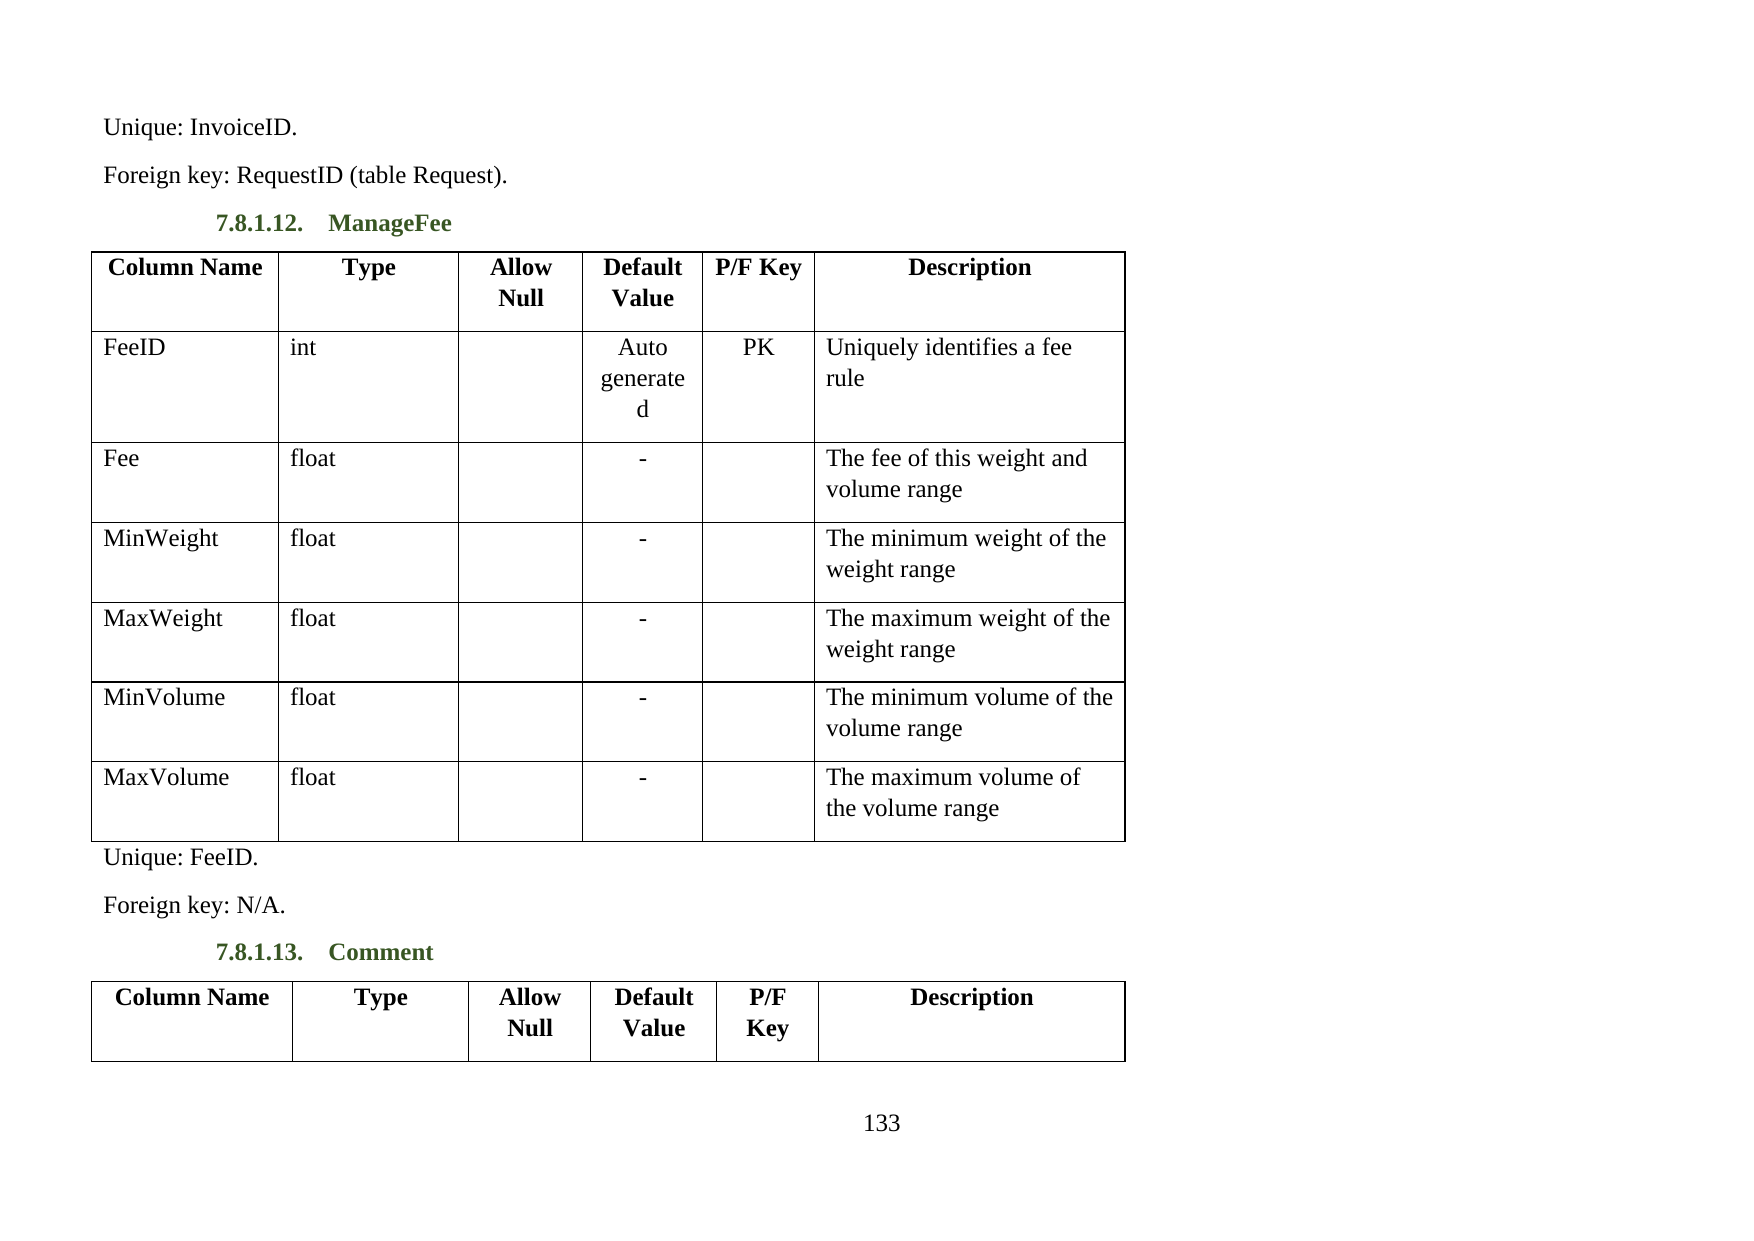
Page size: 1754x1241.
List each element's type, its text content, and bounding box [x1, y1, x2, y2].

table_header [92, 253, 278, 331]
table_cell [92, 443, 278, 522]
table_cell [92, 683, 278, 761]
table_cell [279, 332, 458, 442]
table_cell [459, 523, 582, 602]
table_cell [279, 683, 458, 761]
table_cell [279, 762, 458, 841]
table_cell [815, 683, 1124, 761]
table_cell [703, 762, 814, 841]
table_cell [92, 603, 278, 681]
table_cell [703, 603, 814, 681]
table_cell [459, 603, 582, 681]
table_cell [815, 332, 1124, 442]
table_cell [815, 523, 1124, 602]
subtitle ManageFee [216, 208, 1660, 237]
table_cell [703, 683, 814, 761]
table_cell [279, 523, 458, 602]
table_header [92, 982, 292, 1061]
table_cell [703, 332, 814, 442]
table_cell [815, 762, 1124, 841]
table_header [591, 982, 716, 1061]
text Foreign key: RequestID (table Request). [103, 160, 1660, 189]
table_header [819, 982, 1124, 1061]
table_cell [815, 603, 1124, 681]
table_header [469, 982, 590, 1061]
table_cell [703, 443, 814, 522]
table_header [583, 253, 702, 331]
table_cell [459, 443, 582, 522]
text Foreign key: N/A. [103, 890, 1660, 918]
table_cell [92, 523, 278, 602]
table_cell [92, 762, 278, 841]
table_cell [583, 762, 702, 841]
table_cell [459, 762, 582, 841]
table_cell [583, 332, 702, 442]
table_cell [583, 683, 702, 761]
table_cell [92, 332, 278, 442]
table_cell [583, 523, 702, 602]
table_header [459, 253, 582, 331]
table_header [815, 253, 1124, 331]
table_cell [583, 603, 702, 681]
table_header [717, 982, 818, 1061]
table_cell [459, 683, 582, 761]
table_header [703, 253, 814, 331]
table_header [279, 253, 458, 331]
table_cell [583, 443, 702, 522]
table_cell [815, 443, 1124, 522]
text Unique: InvoiceID. [103, 112, 1660, 141]
text Unique: FeeID. [103, 842, 1660, 871]
subtitle Comment [216, 937, 1660, 966]
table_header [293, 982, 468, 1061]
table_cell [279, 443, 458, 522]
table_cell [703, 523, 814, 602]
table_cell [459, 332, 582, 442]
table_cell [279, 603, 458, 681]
